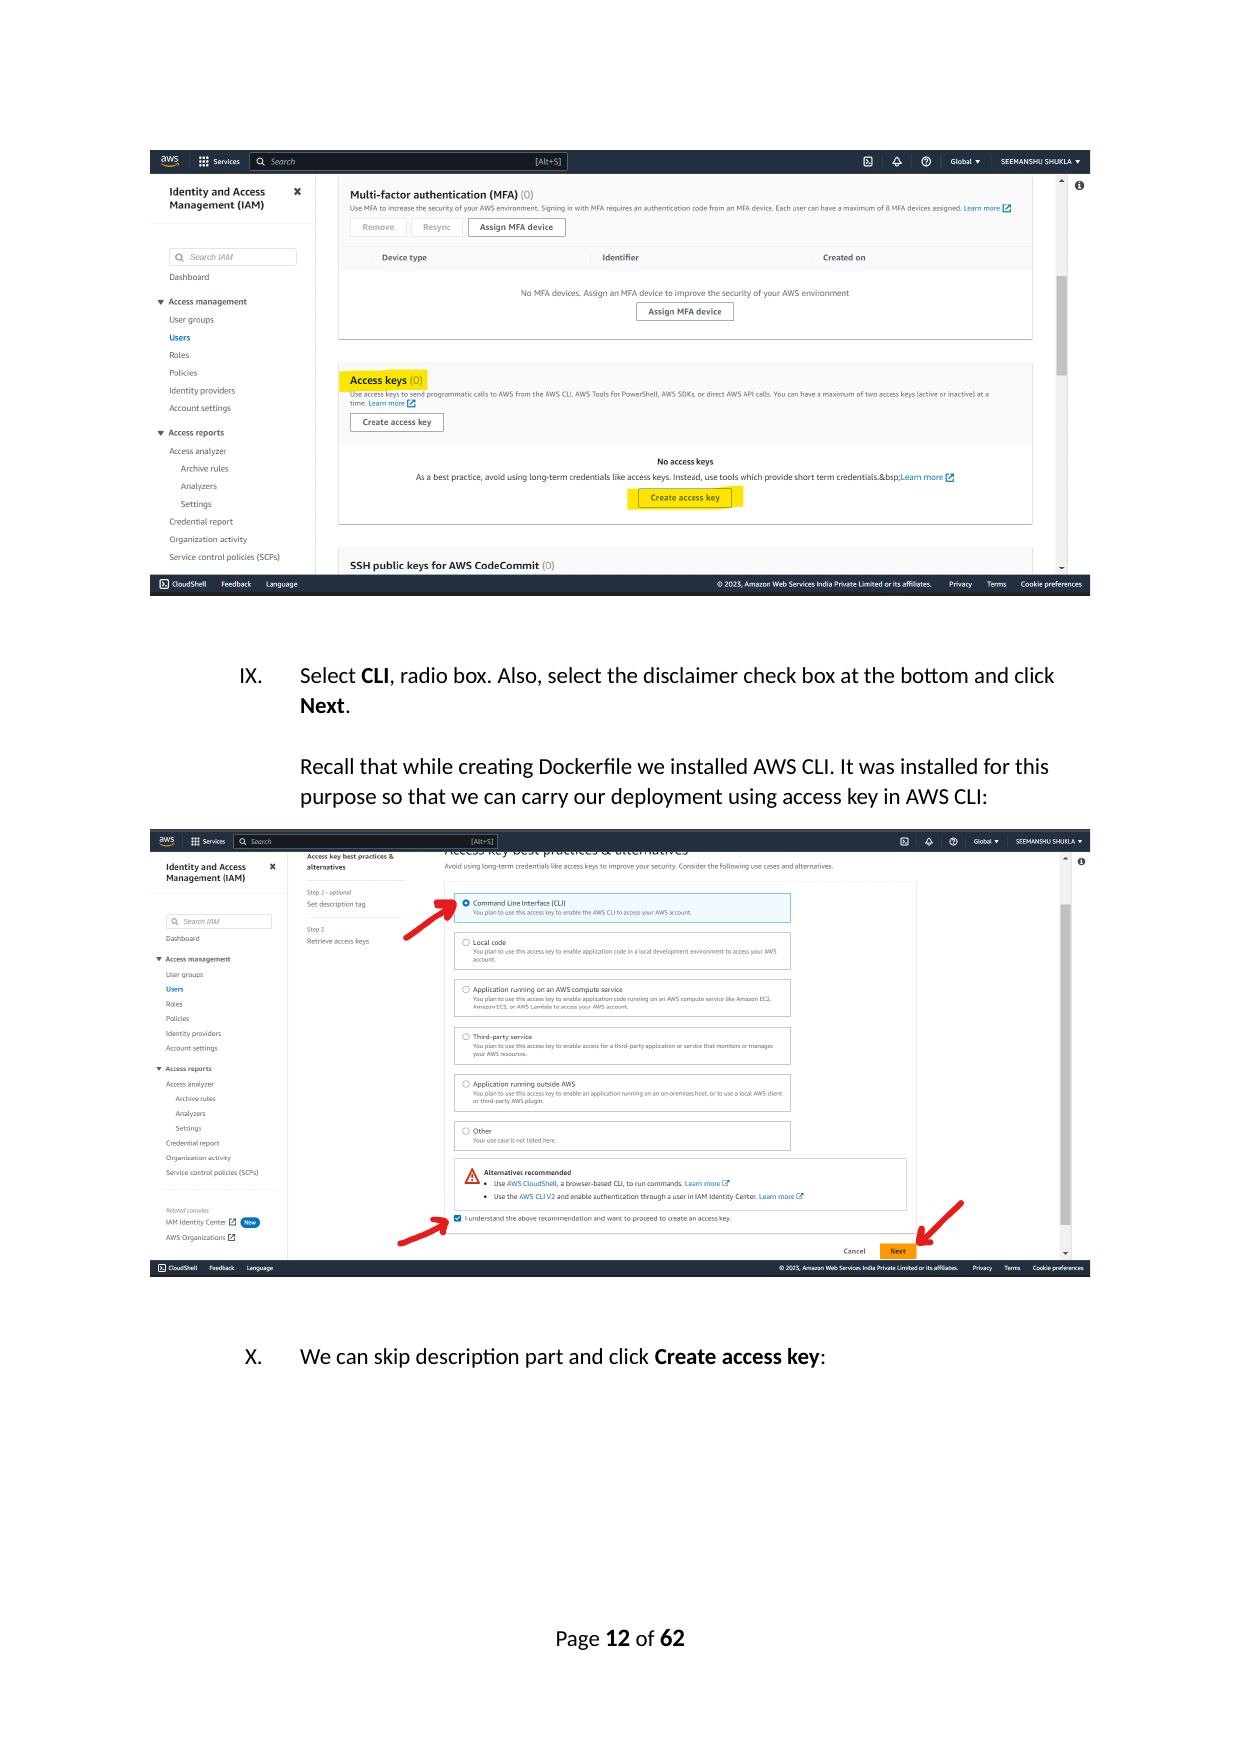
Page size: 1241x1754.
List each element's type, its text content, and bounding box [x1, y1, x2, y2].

picture [150, 829, 1091, 1277]
picture [150, 150, 1091, 596]
list We can skip description part and click Create access key: [262, 1342, 1090, 1370]
list Select CLI, radio box. Also, select the disclaimer check box at the bottom and click Next. [262, 661, 1090, 719]
list Recall that while creating Dockerfile we installed AWS CLI. It was installed for this purpose so that we can carry our deployment using access key in AWS CLI: [300, 752, 1090, 810]
